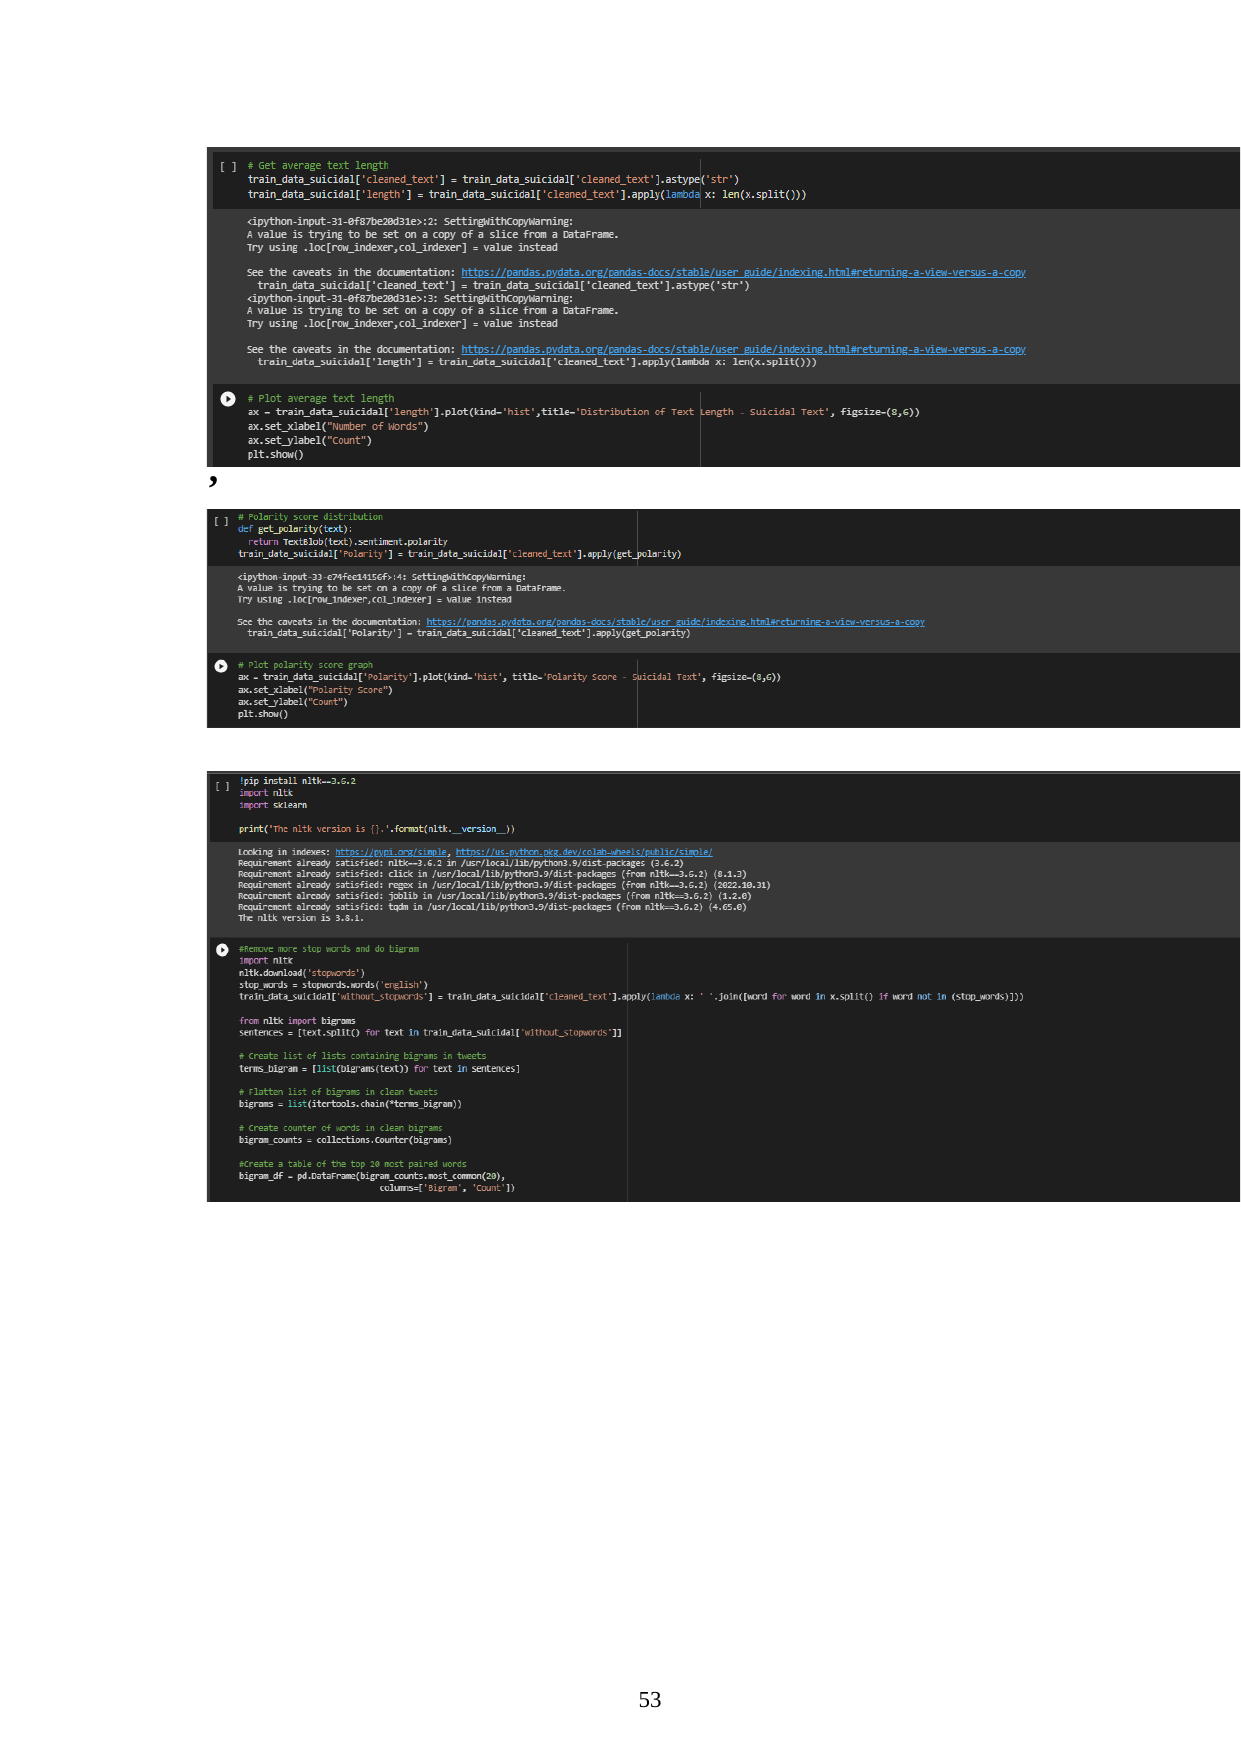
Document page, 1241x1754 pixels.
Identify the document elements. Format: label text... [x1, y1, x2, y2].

picture [206, 147, 1241, 467]
subtitle ’ [207, 467, 1063, 509]
picture [206, 509, 1241, 728]
picture [206, 771, 1241, 1202]
